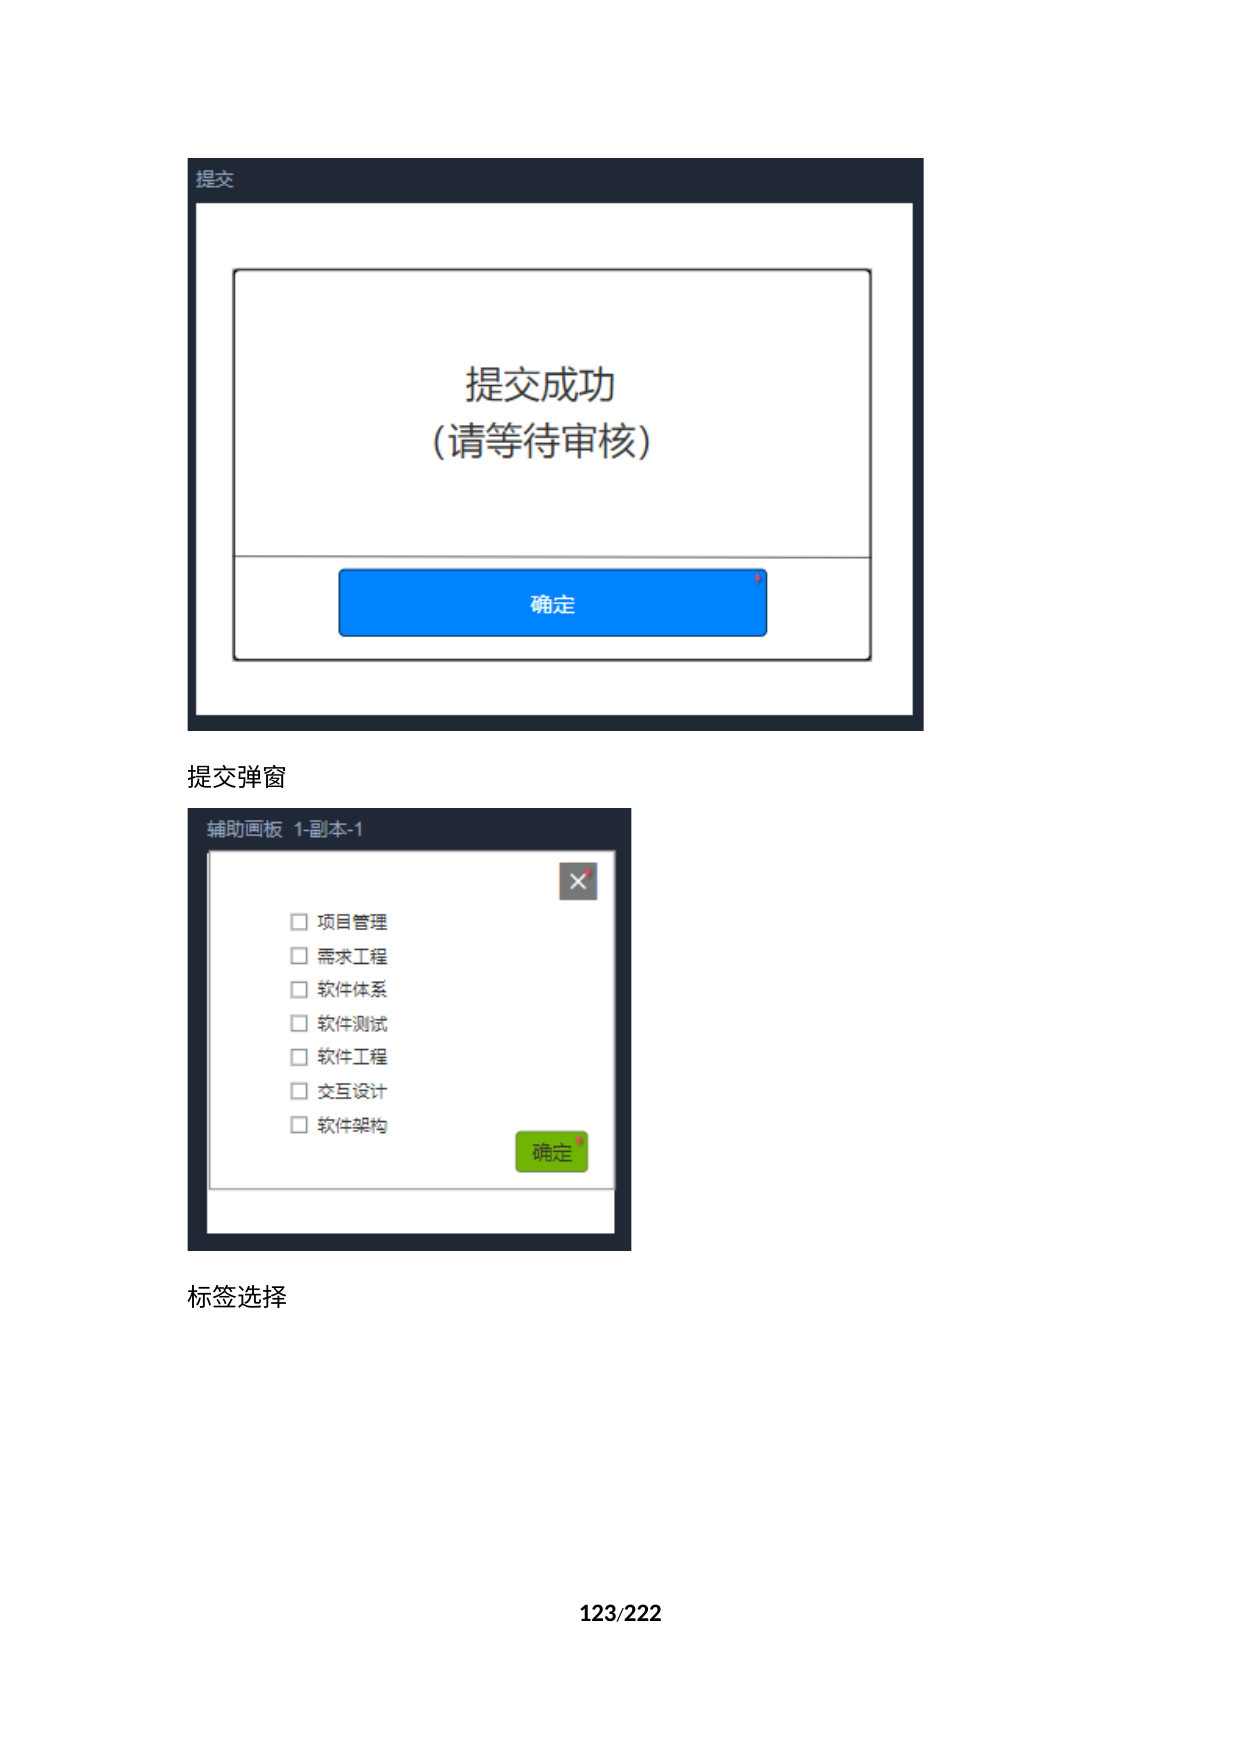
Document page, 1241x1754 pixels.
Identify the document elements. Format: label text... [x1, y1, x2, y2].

text 标签选择 [187, 1263, 1053, 1328]
text 提交弹窗 [187, 743, 1053, 808]
